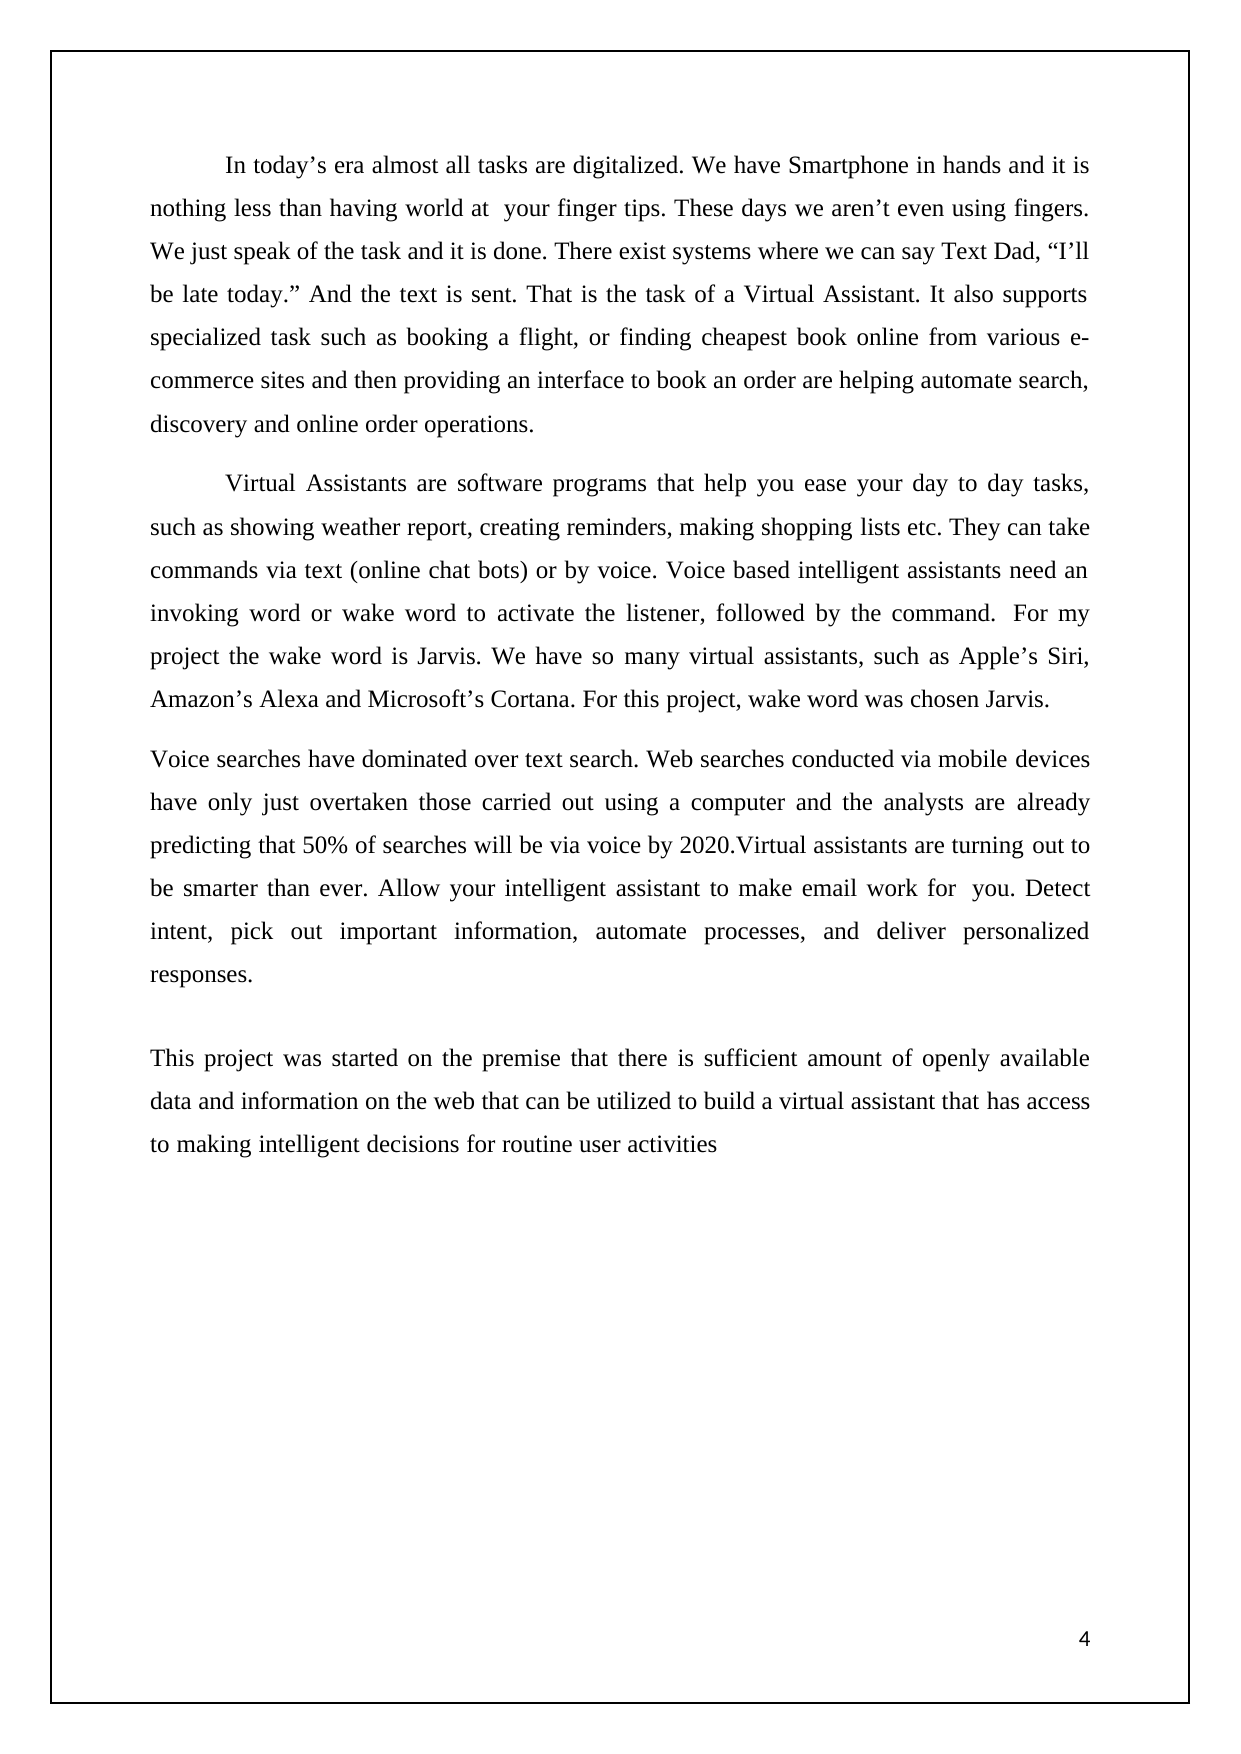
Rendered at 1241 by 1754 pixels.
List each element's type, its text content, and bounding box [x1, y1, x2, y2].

text Virtual Assistants are software programs that help you ease your day to day tasks, such as showing weather report, creating reminders, making shopping lists etc. They can take commands via text (online chat bots) or by voice. Voice based intelligent assistants need an invoking word or wake word to activate the listener, followed by the command. For my project the wake word is Jarvis. We have so many virtual assistants, such as Apple’s Siri, Amazon’s Alexa and Microsoft’s Cortana. For this project, wake word was chosen Jarvis. [150, 468, 1090, 713]
text Voice searches have dominated over text search. Web searches conducted via mobile devices have only just overtaken those carried out using a computer and the analysts are already predicting that 50% of searches will be via voice by 2020.Virtual assistants are turning out to be smarter than ever. Allow your intelligent assistant to make email work for you. Detect intent, pick out important information, automate processes, and deliver personalized responses. [150, 744, 1090, 988]
text In today’s era almost all tasks are digitalized. We have Smartphone in hands and it is nothing less than having world at your finger tips. These days we aren’t even using fingers. We just speak of the task and it is done. There exist systems where we can say Text Dad, “I’ll be late today.” And the text is sent. That is the task of a Virtual Assistant. It also supports specialized task such as booking a flight, or finding cheapest book online from various e- commerce sites and then providing an interface to book an order are helping automate search, discovery and online order operations. [150, 150, 1090, 437]
text This project was started on the premise that there is sufficient amount of openly available data and information on the web that can be utilized to build a virtual assistant that has access to making intelligent decisions for routine user activities [150, 1043, 1090, 1158]
